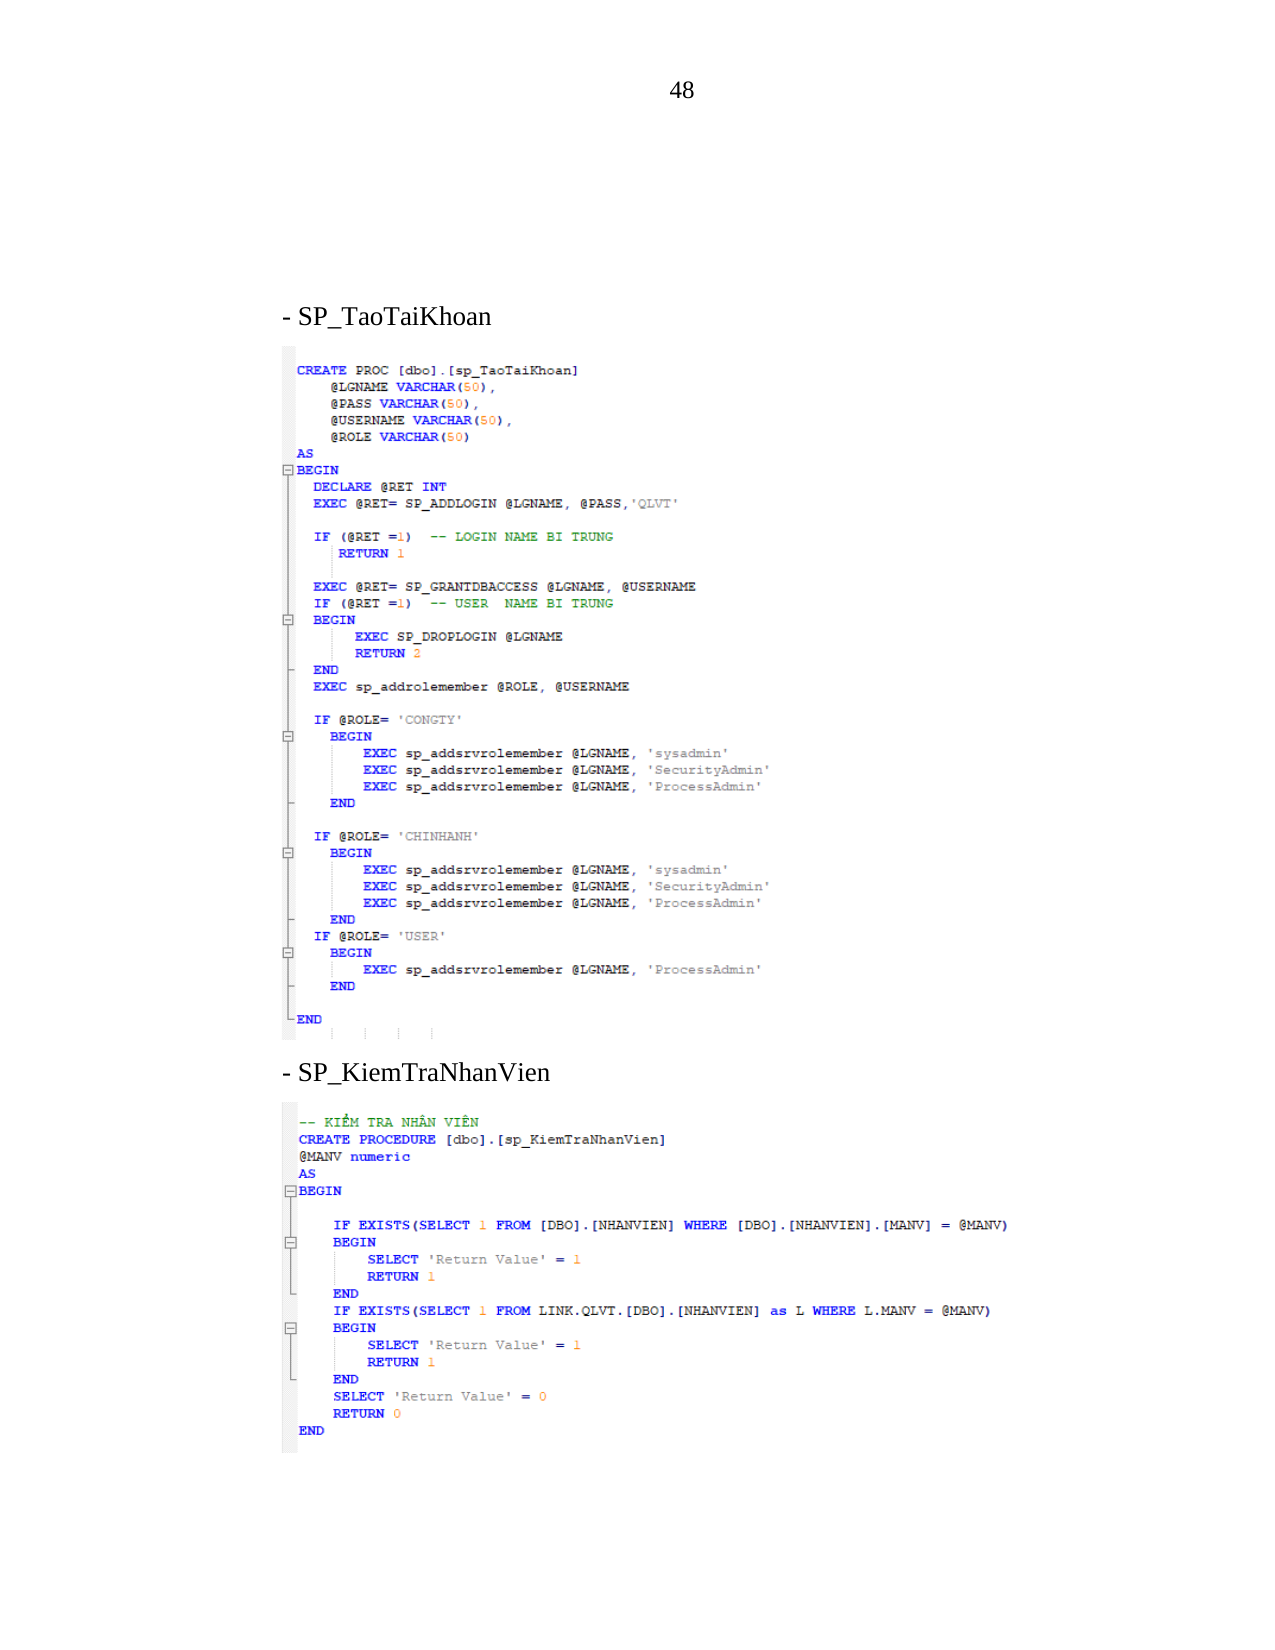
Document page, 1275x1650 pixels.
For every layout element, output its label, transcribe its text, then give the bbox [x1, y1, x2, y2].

text - SP_TaoTaiKhoan [207, 300, 1157, 331]
picture [281, 346, 855, 1040]
text - SP_KiemTraNhanVien [207, 1056, 1157, 1087]
picture [281, 1102, 1055, 1453]
